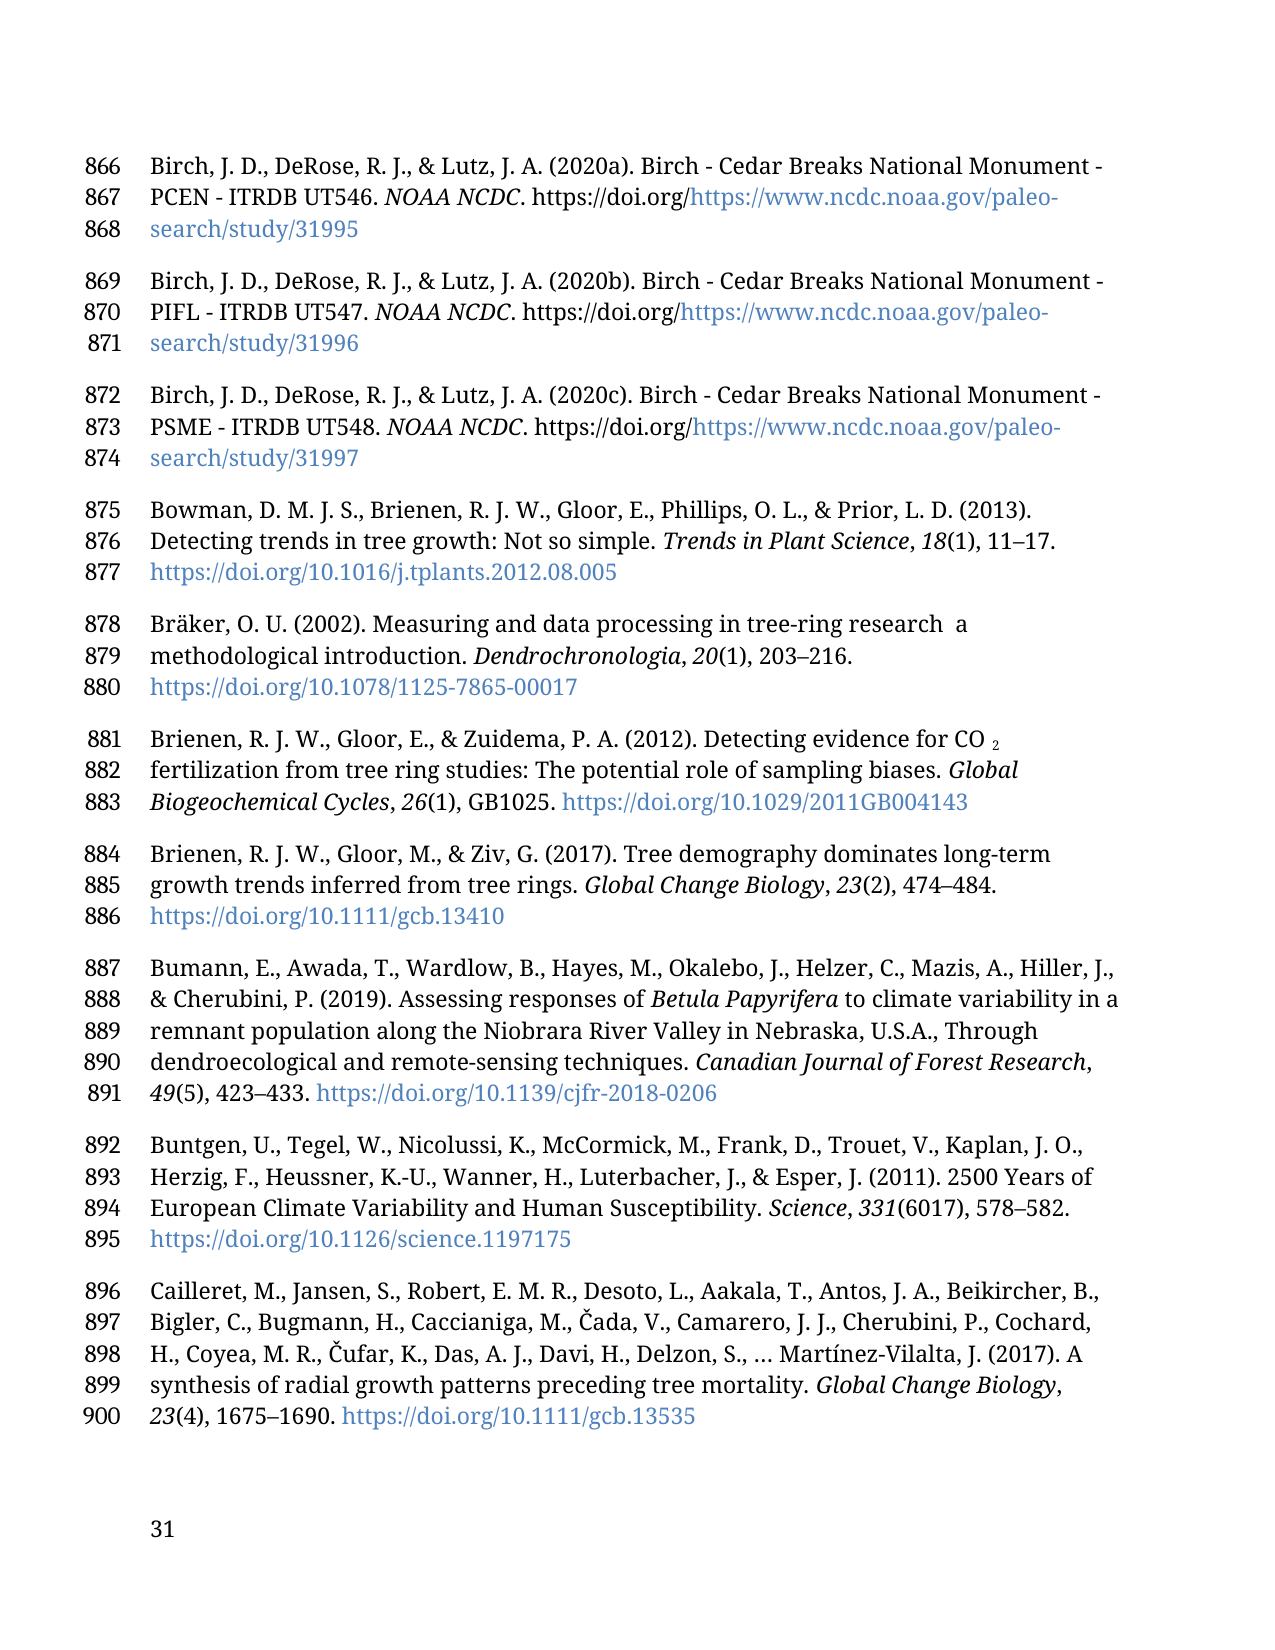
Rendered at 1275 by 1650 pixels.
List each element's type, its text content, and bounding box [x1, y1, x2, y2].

text Birch, J. D., DeRose, R. J., & Lutz, J. A. (2020b). Birch - Cedar Breaks National Monument - PIFL - ITRDB UT547. NOAA NCDC. https://doi.org/https://www.ncdc.noaa.gov/paleo-search/study/31996 [150, 264, 1125, 358]
text Bowman, D. M. J. S., Brienen, R. J. W., Gloor, E., Phillips, O. L., & Prior, L. D. (2013). Detecting trends in tree growth: Not so simple. Trends in Plant Science, 18(1), 11–17. https://doi.org/10.1016/j.tplants.2012.08.005 [150, 494, 1125, 587]
text Brienen, R. J. W., Gloor, E., & Zuidema, P. A. (2012). Detecting evidence for CO 2 fertilization from tree ring studies: The potential role of sampling biases. Global Biogeochemical Cycles, 26(1), GB1025. https://doi.org/10.1029/2011GB004143 [150, 723, 1125, 817]
text Birch, J. D., DeRose, R. J., & Lutz, J. A. (2020a). Birch - Cedar Breaks National Monument - PCEN - ITRDB UT546. NOAA NCDC. https://doi.org/https://www.ncdc.noaa.gov/paleo-search/study/31995 [150, 150, 1125, 244]
text Buntgen, U., Tegel, W., Nicolussi, K., McCormick, M., Frank, D., Trouet, V., Kaplan, J. O., Herzig, F., Heussner, K.-U., Wanner, H., Luterbacher, J., & Esper, J. (2011). 2500 Years of European Climate Variability and Human Susceptibility. Science, 331(6017), 578–582. https://doi.org/10.1126/science.1197175 [150, 1129, 1125, 1254]
text Brienen, R. J. W., Gloor, M., & Ziv, G. (2017). Tree demography dominates long-term growth trends inferred from tree rings. Global Change Biology, 23(2), 474–484. https://doi.org/10.1111/gcb.13410 [150, 837, 1125, 931]
text Bumann, E., Awada, T., Wardlow, B., Hayes, M., Okalebo, J., Helzer, C., Mazis, A., Hiller, J., & Cherubini, P. (2019). Assessing responses of Betula Papyrifera to climate variability in a remnant population along the Niobrara River Valley in Nebraska, U.S.A., Through dendroecological and remote-sensing techniques. Canadian Journal of Forest Research, 49(5), 423–433. https://doi.org/10.1139/cjfr-2018-0206 [150, 952, 1125, 1108]
text Bräker, O. U. (2002). Measuring and data processing in tree-ring research a methodological introduction. Dendrochronologia, 20(1), 203–216. https://doi.org/10.1078/1125-7865-00017 [150, 608, 1125, 702]
text Cailleret, M., Jansen, S., Robert, E. M. R., Desoto, L., Aakala, T., Antos, J. A., Beikircher, B., Bigler, C., Bugmann, H., Caccianiga, M., Čada, V., Camarero, J. J., Cherubini, P., Cochard, H., Coyea, M. R., Čufar, K., Das, A. J., Davi, H., Delzon, S., … Martínez-Vilalta, J. (2017). A synthesis of radial growth patterns preceding tree mortality. Global Change Biology, 23(4), 1675–1690. https://doi.org/10.1111/gcb.13535 [150, 1275, 1125, 1431]
text Birch, J. D., DeRose, R. J., & Lutz, J. A. (2020c). Birch - Cedar Breaks National Monument - PSME - ITRDB UT548. NOAA NCDC. https://doi.org/https://www.ncdc.noaa.gov/paleo-search/study/31997 [150, 379, 1125, 473]
